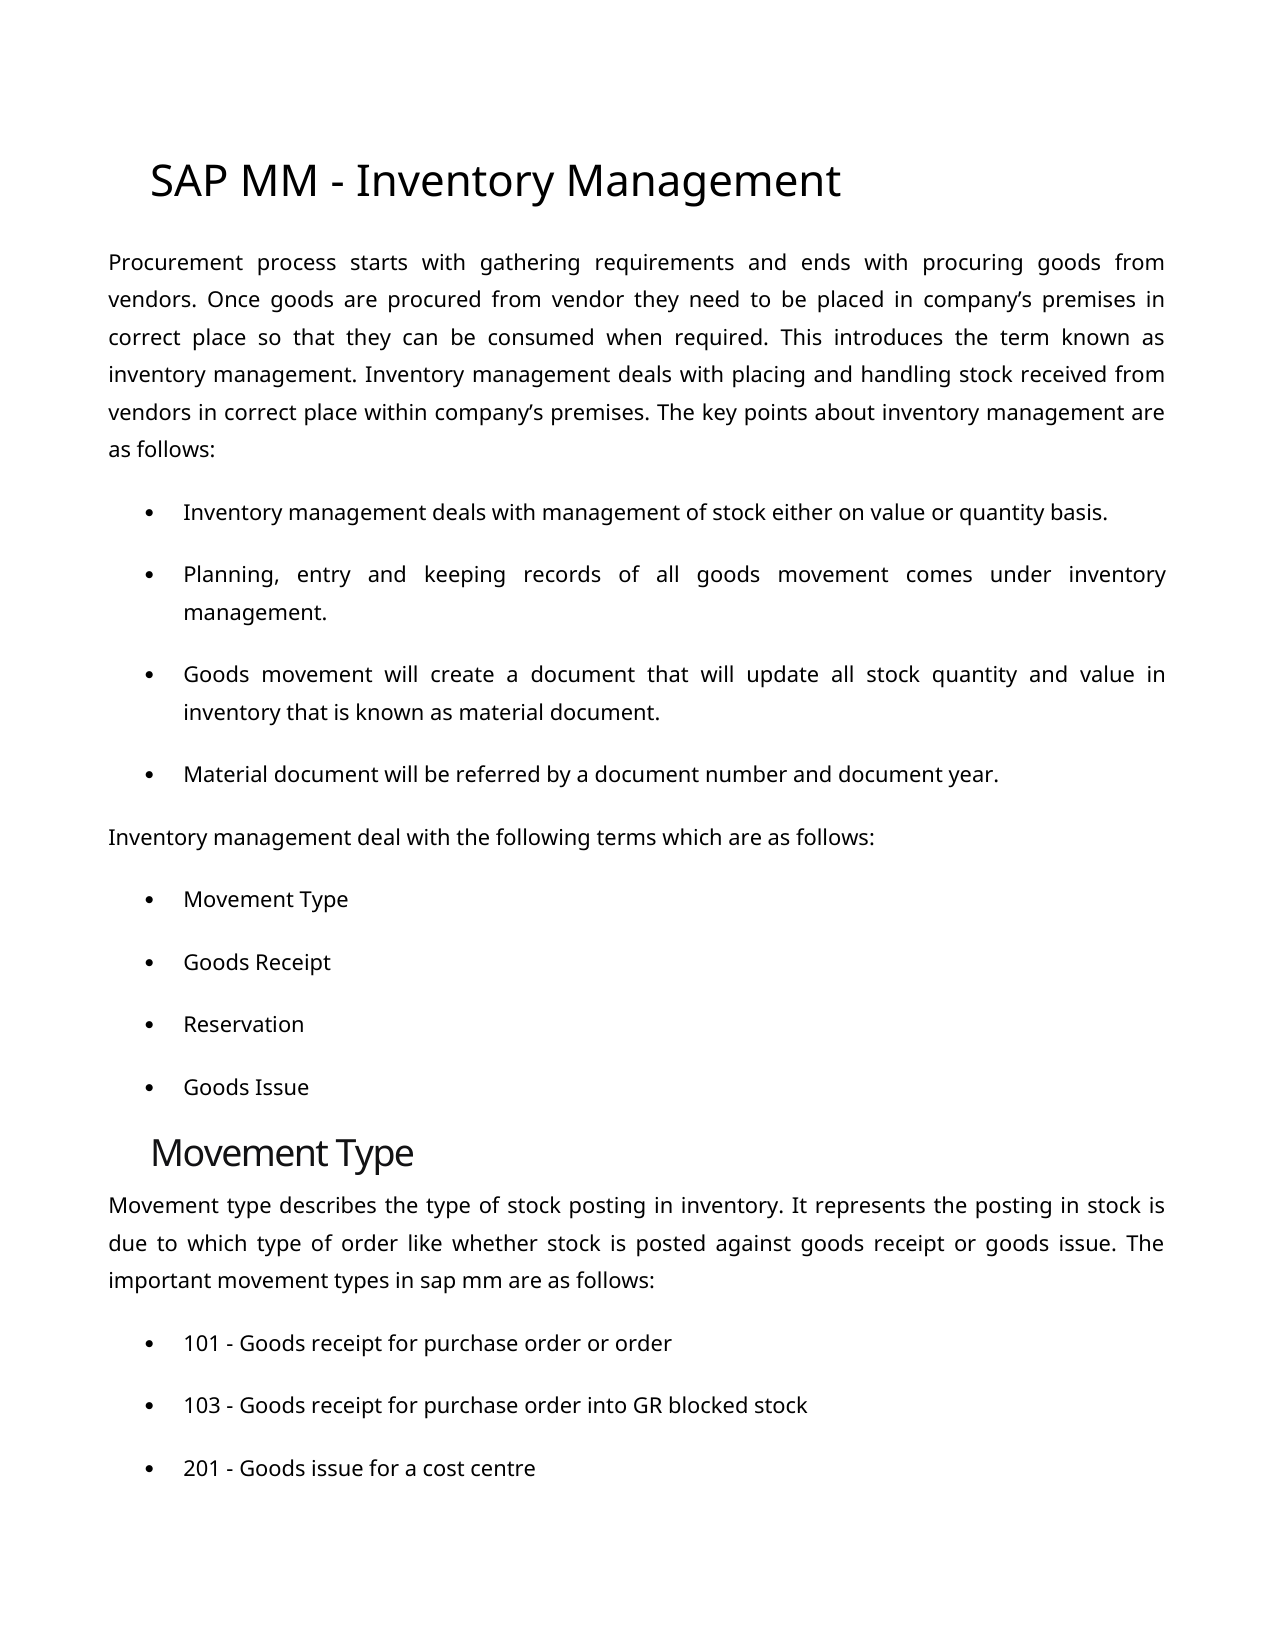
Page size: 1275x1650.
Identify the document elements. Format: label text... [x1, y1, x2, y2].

text Procurement process starts with gathering requirements and ends with procuring goods from vendors. Once goods are procured from vendor they need to be placed in company’s premises in correct place so that they can be consumed when required. This introduces the term known as inventory management. Inventory management deals with placing and handling stock received from vendors in correct place within company’s premises. The key points about inventory management are as follows: [108, 239, 1167, 464]
list Inventory management deals with management of stock either on value or quantity basis. [146, 489, 1167, 527]
text Movement Type [150, 1127, 1167, 1178]
list 103 - Goods receipt for purchase order into GR blocked stock [146, 1383, 1167, 1420]
list Goods Receipt [146, 939, 1167, 977]
text Inventory management deal with the following terms which are as follows: [108, 814, 1167, 852]
text Movement type describes the type of stock posting in inventory. It represents the posting in stock is due to which type of order like whether stock is posted against goods receipt or goods issue. The important movement types in sap mm are as follows: [108, 1183, 1167, 1295]
list Movement Type [146, 877, 1167, 914]
text SAP MM - Inventory Management [150, 150, 1125, 209]
list Planning, entry and keeping records of all goods movement comes under inventory management. [146, 552, 1167, 627]
list Goods movement will create a document that will update all stock quantity and value in inventory that is known as material document. [146, 652, 1167, 727]
list Goods Issue [146, 1064, 1167, 1102]
list 101 - Goods receipt for purchase order or order [146, 1320, 1167, 1358]
list 201 - Goods issue for a cost centre [146, 1445, 1167, 1483]
list Reservation [146, 1002, 1167, 1039]
list Material document will be referred by a document number and document year. [146, 752, 1167, 789]
